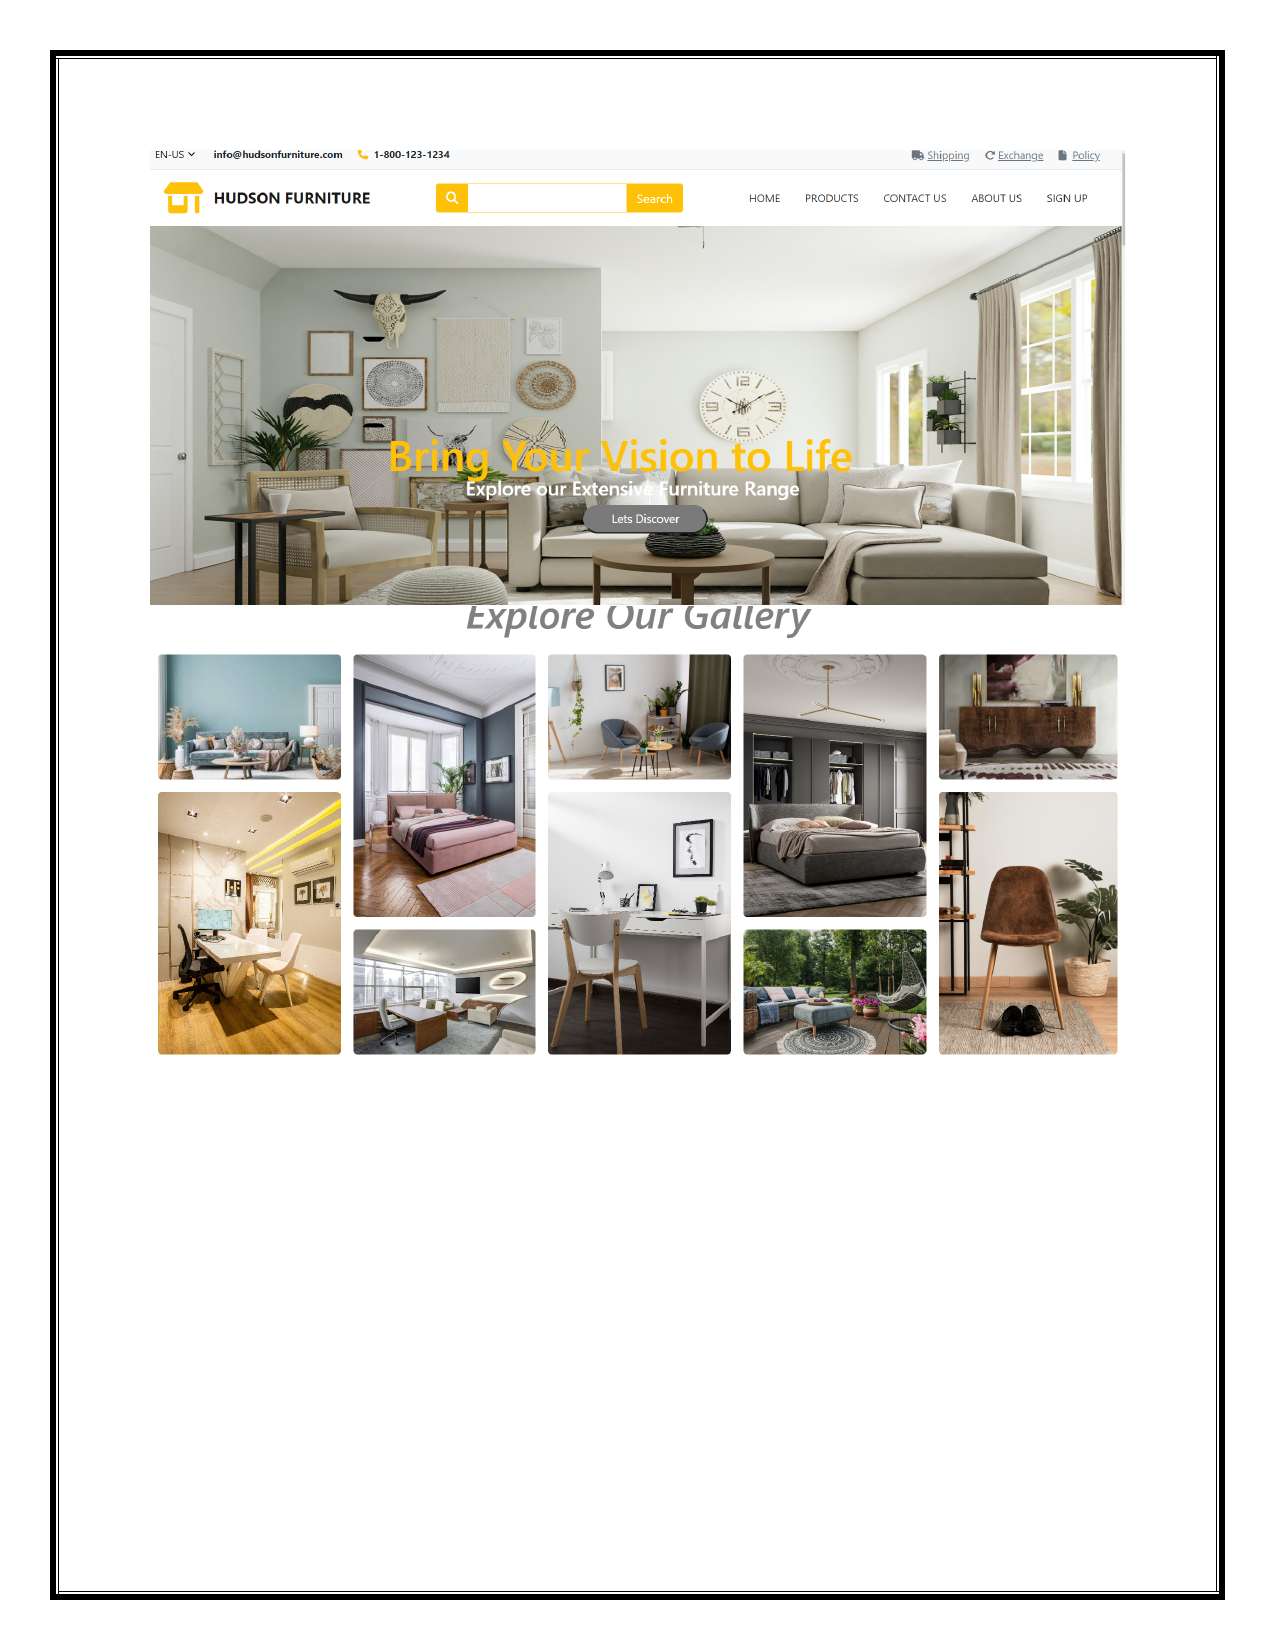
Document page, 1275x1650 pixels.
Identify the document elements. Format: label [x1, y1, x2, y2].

picture [150, 606, 1125, 1078]
picture [150, 150, 1125, 605]
